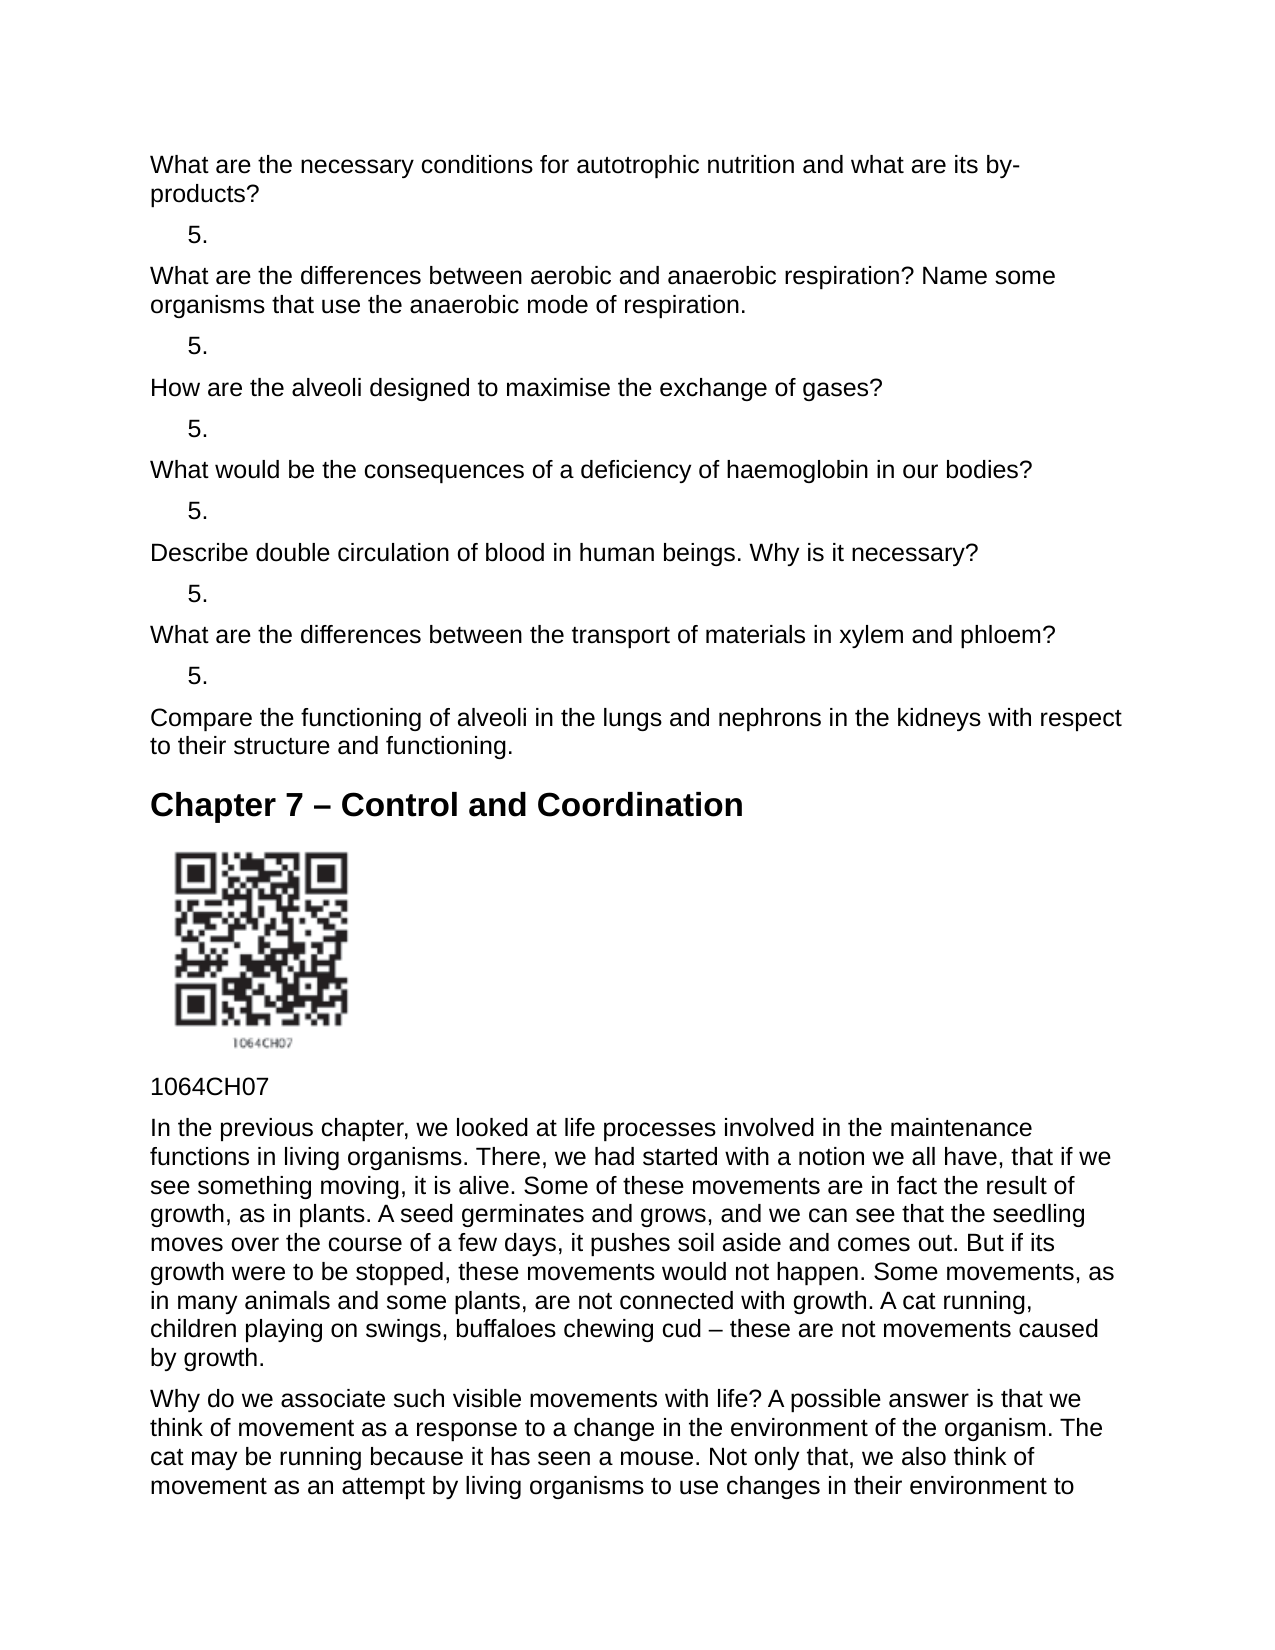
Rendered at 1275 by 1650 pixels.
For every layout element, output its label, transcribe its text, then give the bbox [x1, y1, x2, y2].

text What are the necessary conditions for autotrophic nutrition and what are its by-products? [150, 150, 1125, 207]
text In the previous chapter, we looked at life processes involved in the maintenance functions in living organisms. There, we had started with a notion we all have, that if we see something moving, it is alive. Some of these movements are in fact the result of growth, as in plants. A seed germinates and grows, and we can see that the seedling moves over the course of a few days, it pushes soil aside and comes out. But if its growth were to be stopped, these movements would not happen. Some movements, as in many animals and some plants, are not connected with growth. A cat running, children playing on swings, buffaloes chewing cud – these are not movements caused by growth. [150, 1113, 1125, 1372]
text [150, 1384, 1125, 1499]
text What are the differences between aerobic and anaerobic respiration? Name some organisms that use the anaerobic mode of respiration. [150, 261, 1125, 319]
text Describe double circulation of blood in human beings. Why is it necessary? [150, 537, 1125, 566]
text How are the alveoli designed to maximise the exchange of gases? [150, 372, 1125, 401]
text What are the differences between the transport of materials in xylem and phloem? [150, 620, 1125, 649]
text What would be the consequences of a deficiency of haemoglobin in our bodies? [150, 455, 1125, 484]
text 1064CH07 [150, 1072, 1125, 1101]
subtitle Chapter 7 – Control and Coordination [150, 785, 1125, 823]
picture [150, 836, 363, 1060]
text Compare the functioning of alveoli in the lungs and nephrons in the kidneys with respect to their structure and functioning. [150, 702, 1125, 760]
